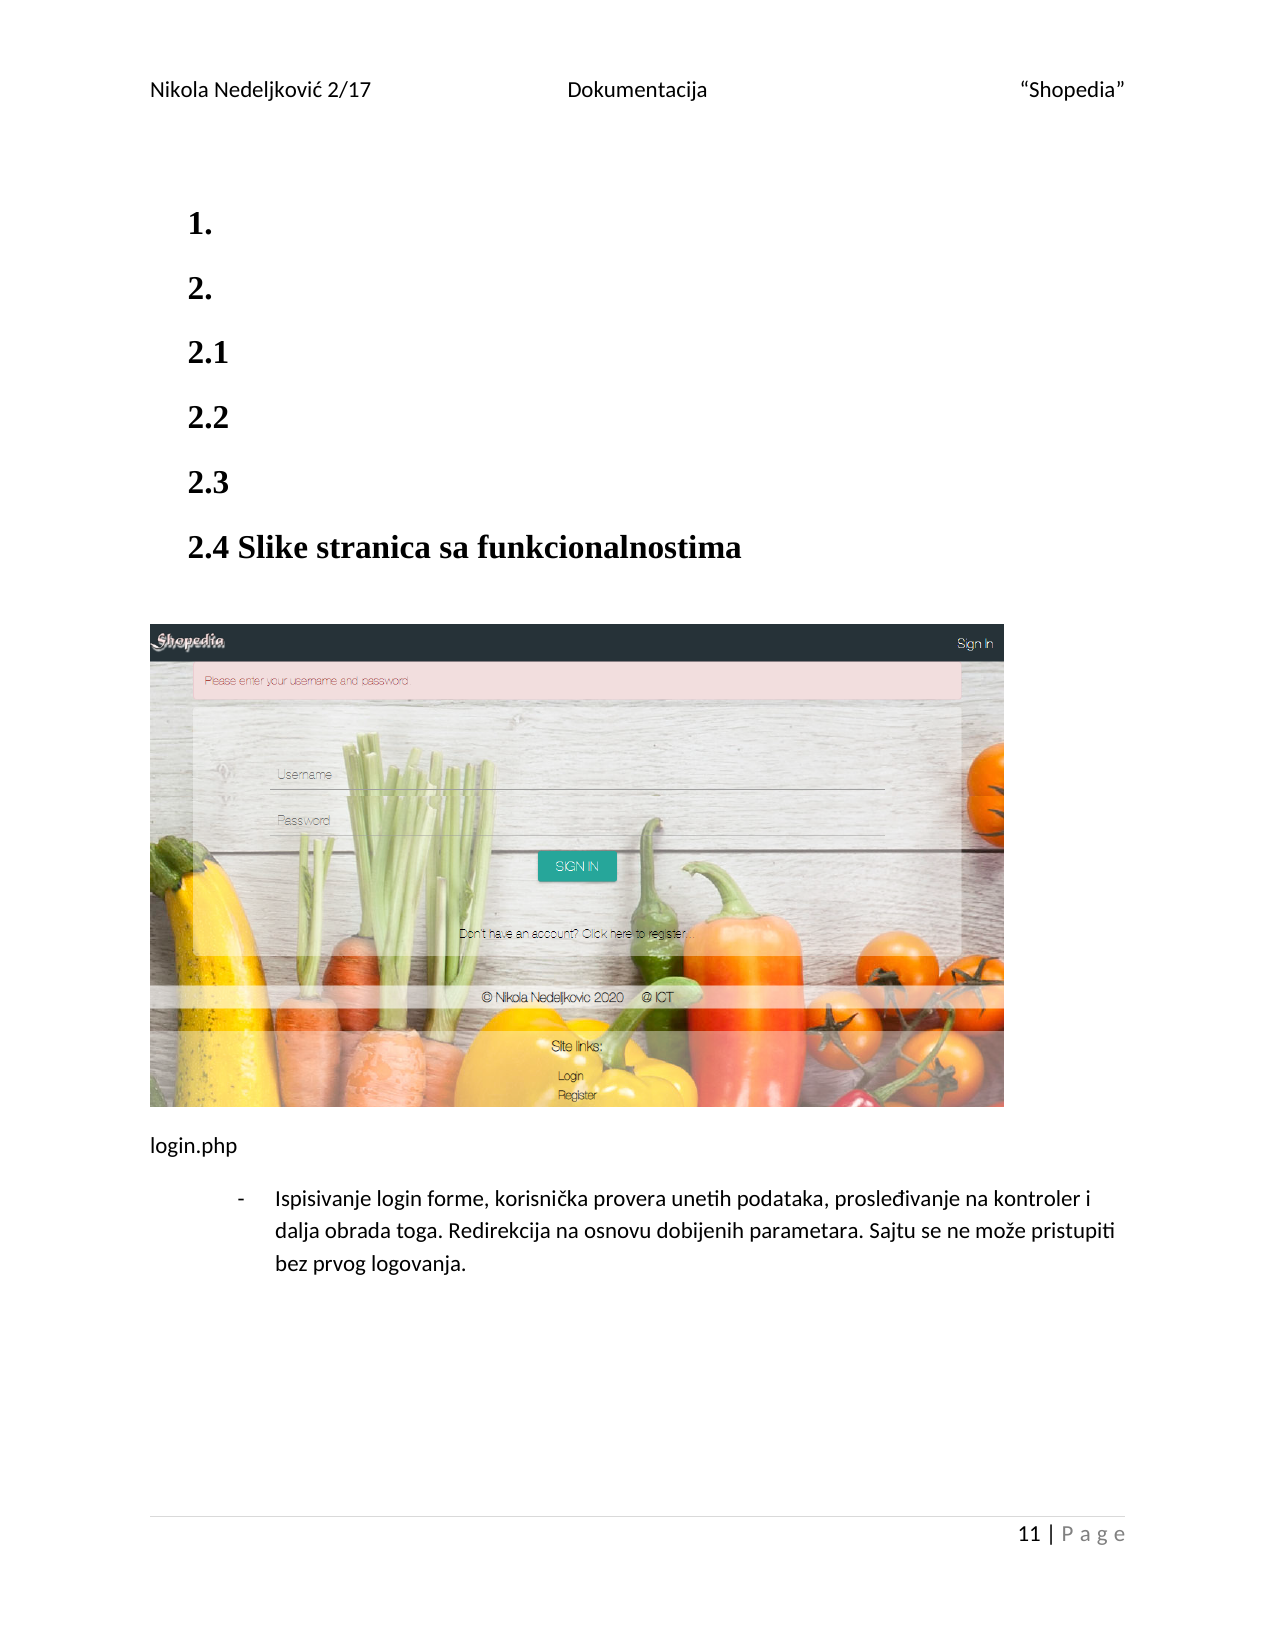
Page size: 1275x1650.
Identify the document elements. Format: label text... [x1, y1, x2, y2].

picture [150, 624, 1004, 1107]
text login.php [150, 1131, 1125, 1159]
subtitle Slike stranica sa funkcionalnostima [187, 527, 1125, 566]
list Ispisivanje login forme, korisnička provera unetih podataka, prosleđivanje na kontroler i dalja obrada toga. Redirekcija na osnovu dobijenih parametara. Sajtu se ne može pristupiti bez prvog logovanja. [237, 1184, 1125, 1277]
